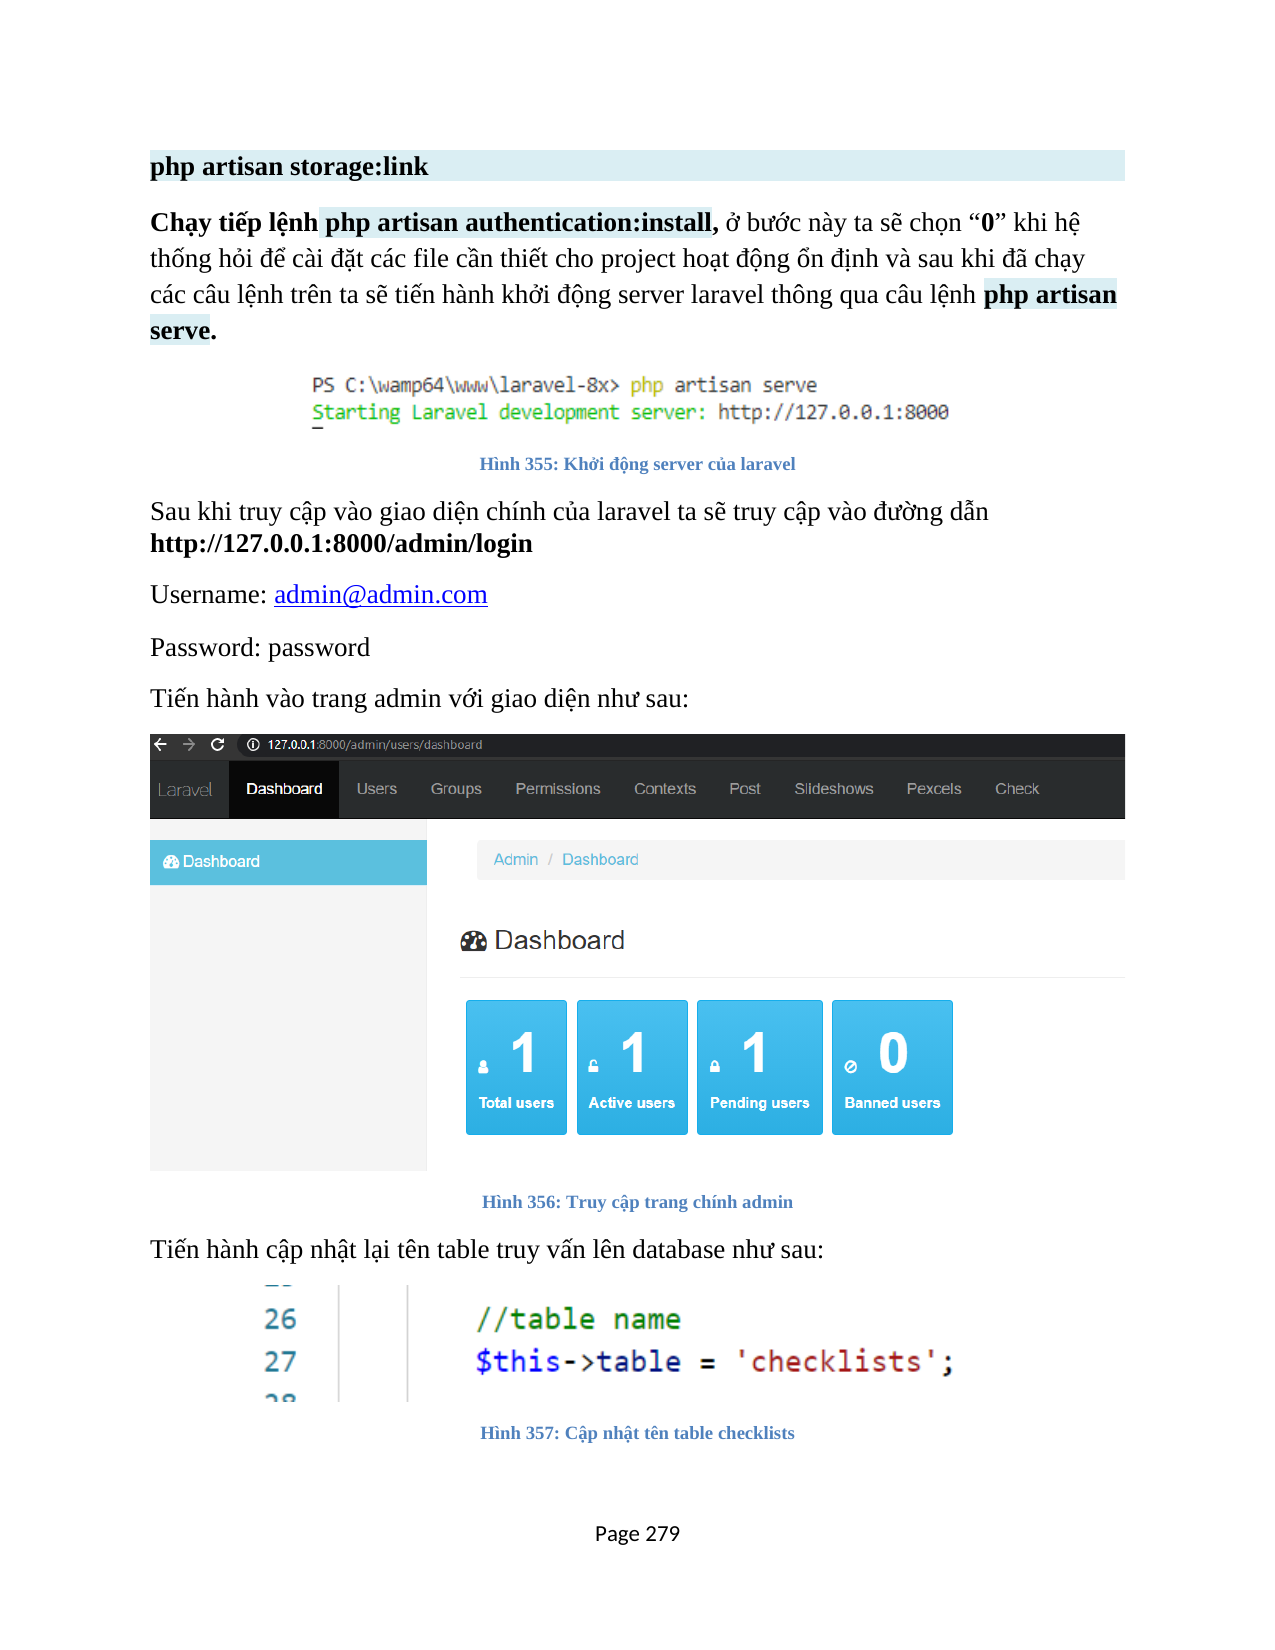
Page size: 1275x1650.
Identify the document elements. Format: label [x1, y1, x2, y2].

picture [246, 1285, 1029, 1402]
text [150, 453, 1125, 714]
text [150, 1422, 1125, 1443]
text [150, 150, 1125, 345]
picture [150, 734, 1125, 1171]
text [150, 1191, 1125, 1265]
picture [303, 370, 972, 429]
